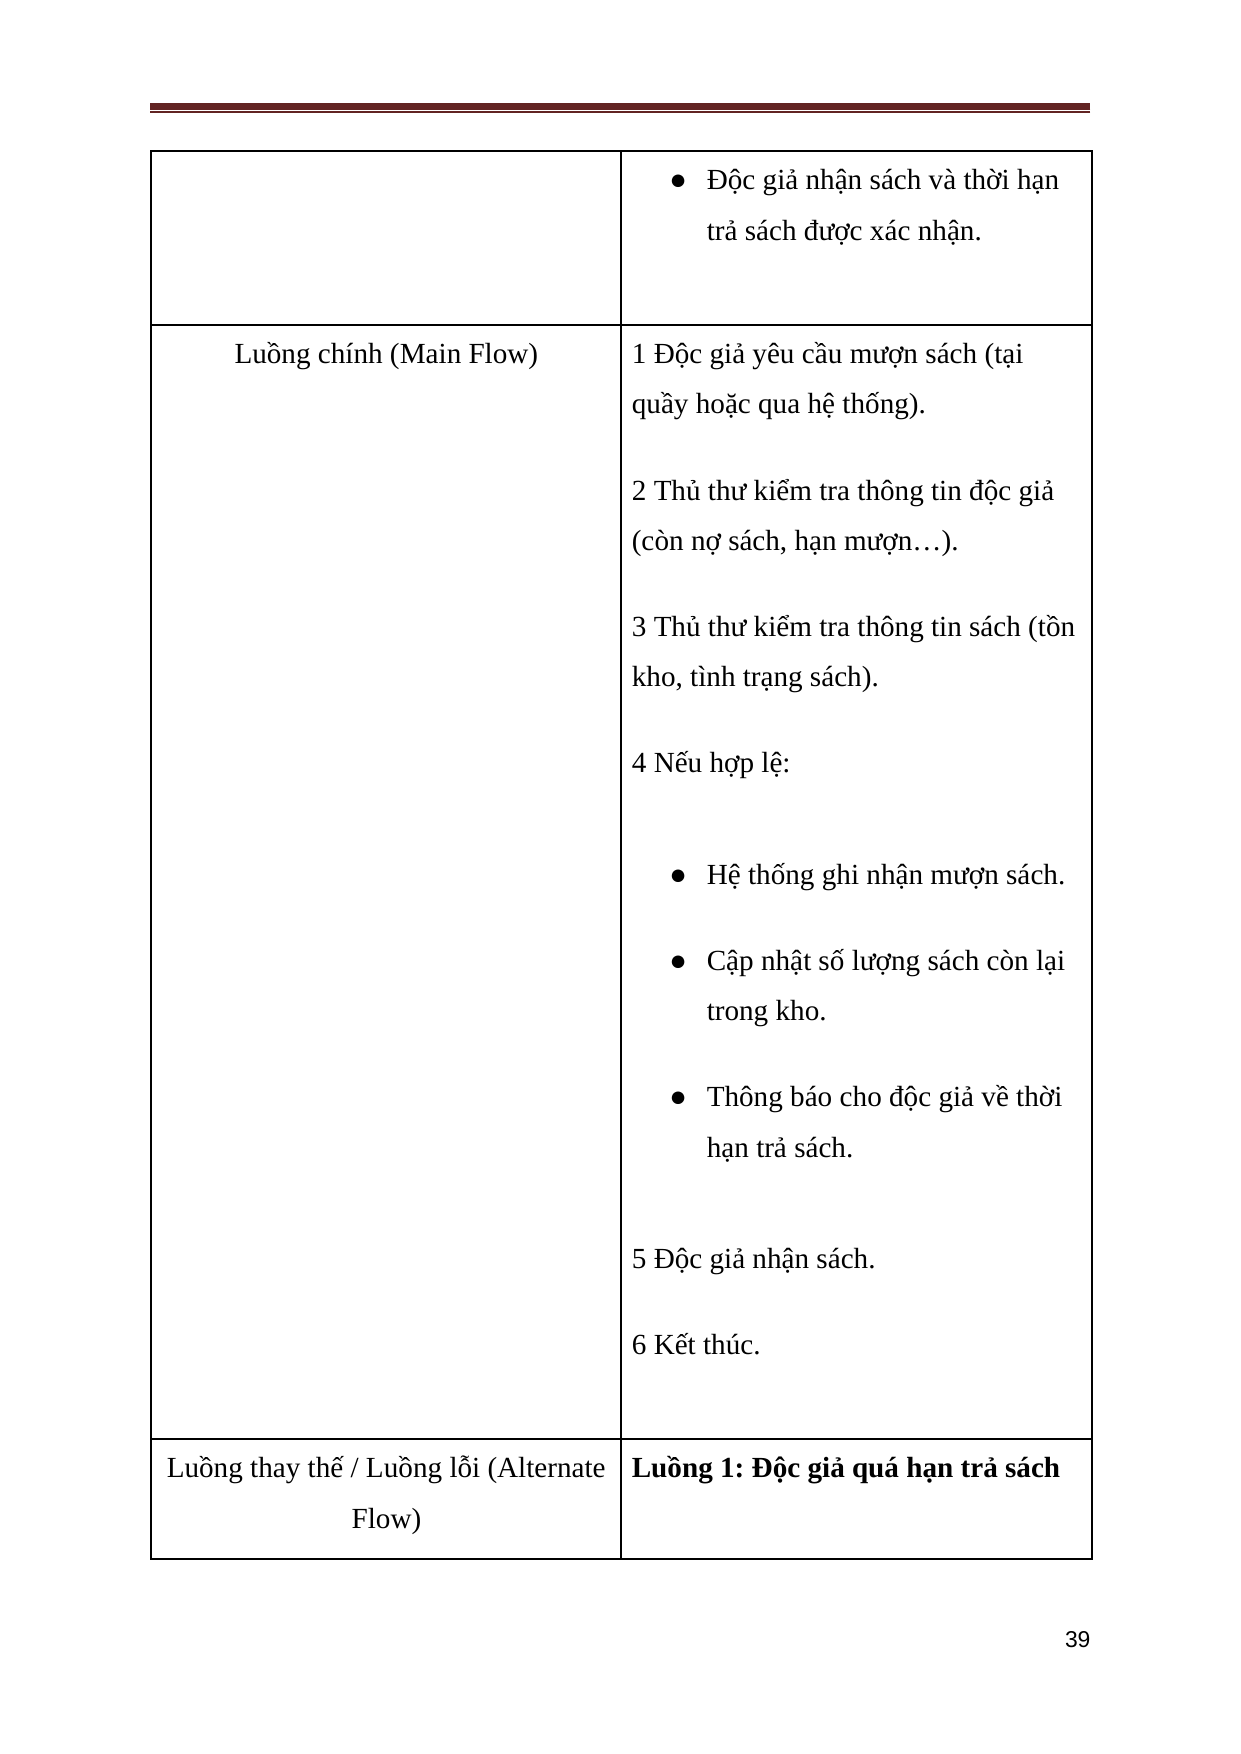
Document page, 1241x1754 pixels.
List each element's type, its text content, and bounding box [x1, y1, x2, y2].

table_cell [622, 1440, 1091, 1558]
table_cell 1 Độc giả yêu cầu mượn sách (tại quầy hoặc qua hệ thống). 2 Thủ thư kiểm tra thông tin độc giả (còn nợ sách, hạn mượn…). 3 Thủ thư kiểm tra thông tin sách (tồn kho, tình trạng sách). 4 Nếu hợp lệ: Hệ thống ghi nhận mượn sách. Cập nhật số lượng sách còn lại trong kho. Thông báo cho độc giả về thời hạn trả sách. 5 Độc giả nhận sách. 6 Kết thúc. [622, 326, 1091, 1438]
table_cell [152, 152, 620, 324]
table_cell Luồng chính (Main Flow) [152, 326, 620, 1438]
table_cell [152, 1440, 620, 1558]
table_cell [622, 152, 1091, 324]
